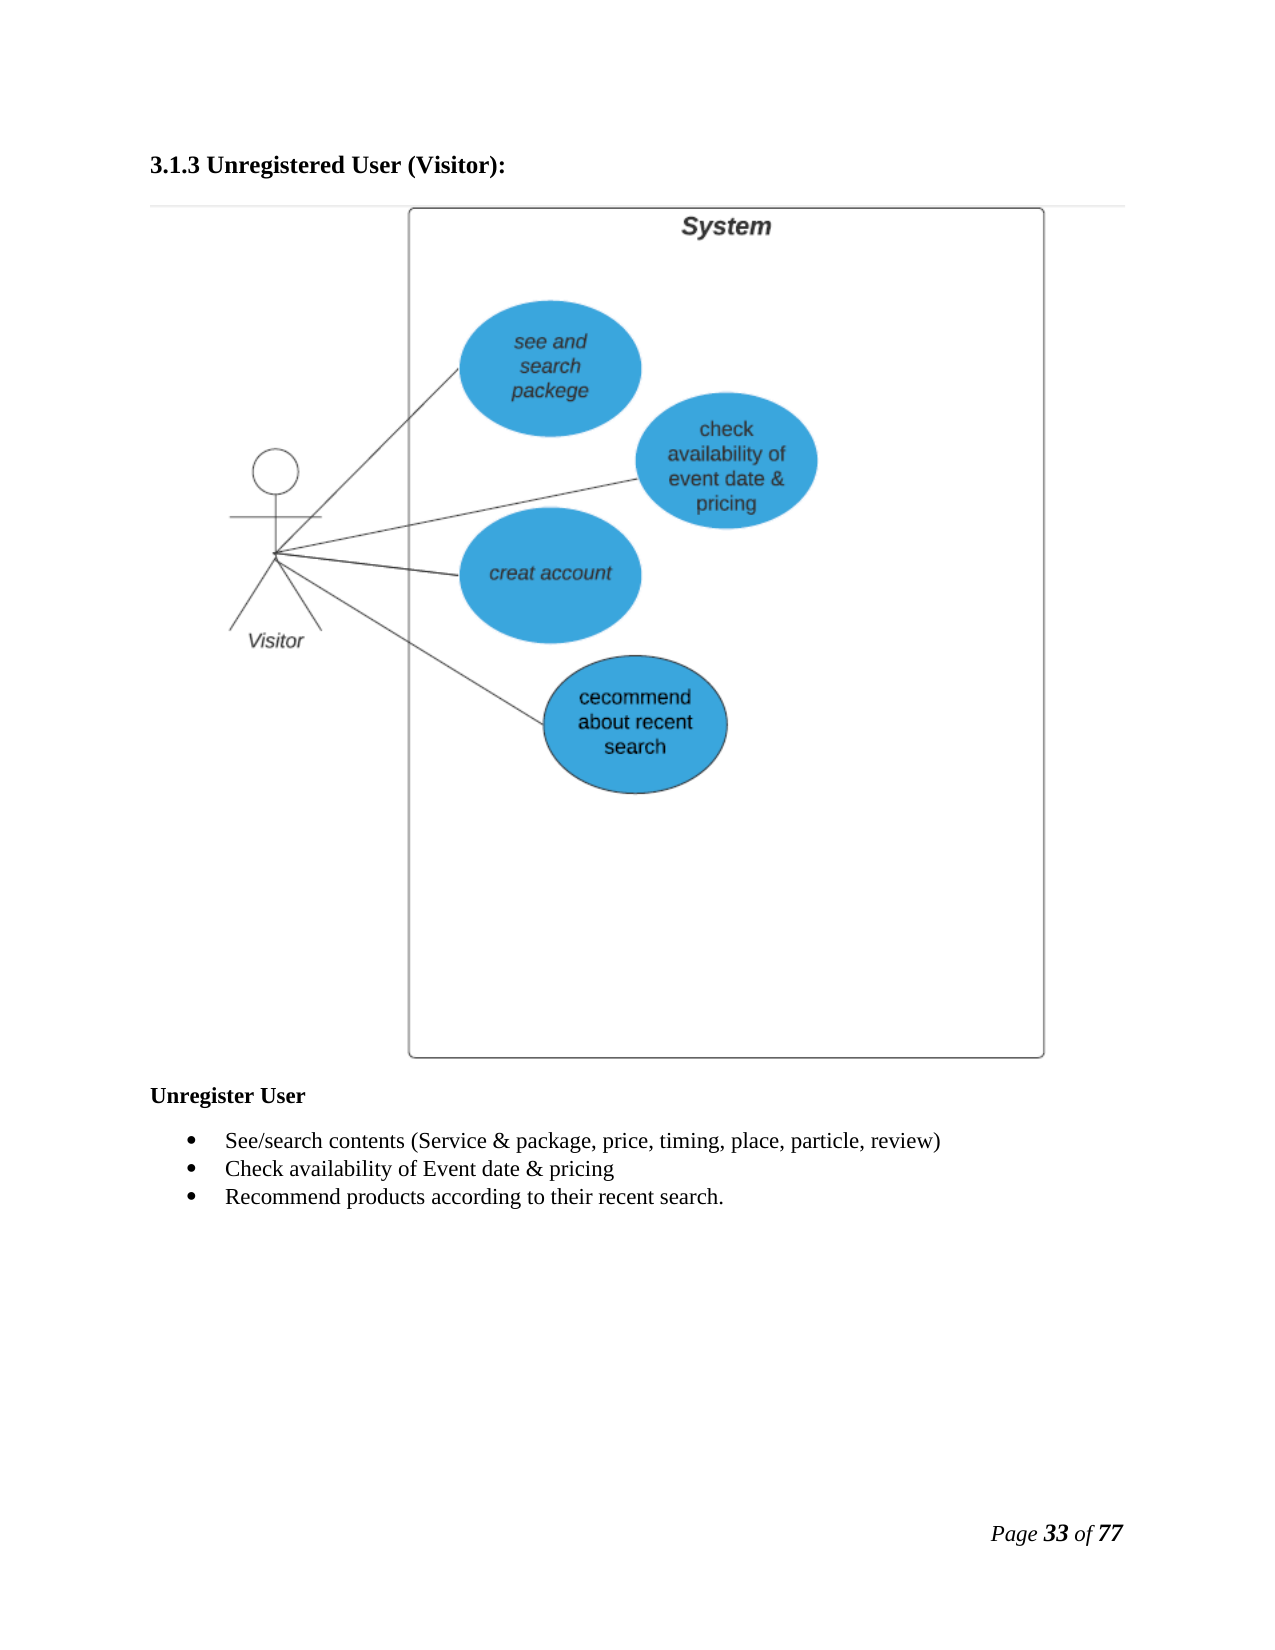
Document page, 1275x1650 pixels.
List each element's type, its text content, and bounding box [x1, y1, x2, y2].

subtitle 3.1.3 Unregistered User (Visitor): [150, 150, 1125, 179]
list Recommend products according to their recent search. [187, 1183, 1125, 1209]
list Check availability of Event date & pricing [187, 1155, 1125, 1181]
list See/search contents (Service & package, price, timing, place, particle, review) [187, 1127, 1125, 1153]
text Unregister User [150, 1082, 1125, 1108]
picture [150, 205, 1125, 1064]
